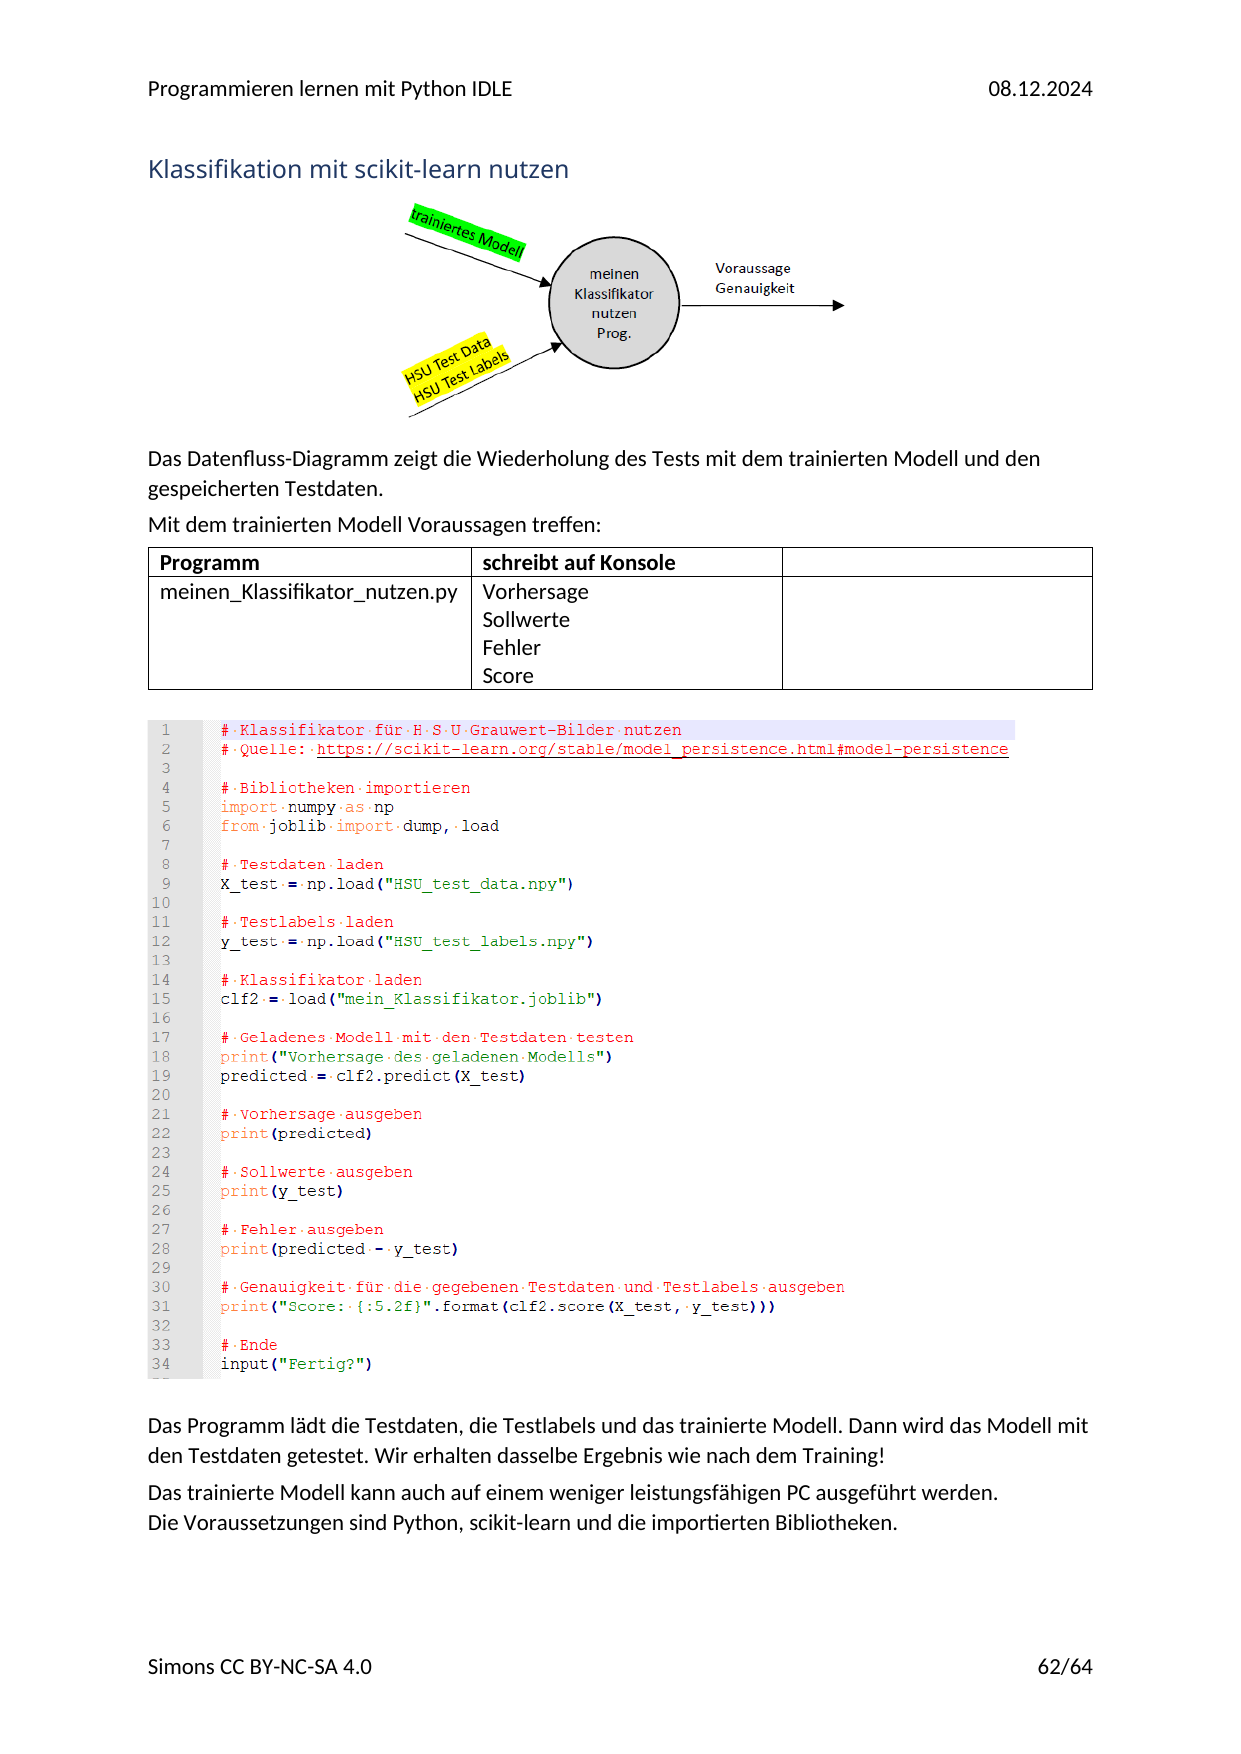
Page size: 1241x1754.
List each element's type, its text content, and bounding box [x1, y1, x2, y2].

text Das Programm lädt die Testdaten, die Testlabels und das trainierte Modell. Dann wird das Modell mit den Testdaten getestet. Wir erhalten dasselbe Ergebnis wie nach dem Training! [148, 1411, 1092, 1469]
table_cell Vorhersage Sollwerte Fehler Score [472, 577, 782, 689]
text Das Datenfluss-Diagramm zeigt die Wiederholung des Tests mit dem trainierten Modell und den gespeicherten Testdaten. [148, 444, 1092, 502]
subtitle Klassifikation mit scikit-learn nutzen [148, 152, 1092, 186]
picture [395, 188, 845, 436]
table_header schreibt auf Konsole [472, 548, 782, 576]
picture [147, 720, 1016, 1379]
table_header [783, 548, 1092, 576]
table_header Programm [149, 548, 471, 576]
text Das trainierte Modell kann auch auf einem weniger leistungsfähigen PC ausgeführt werden. Die Voraussetzungen sind Python, scikit-learn und die importierten Bibliotheken. [148, 1478, 1092, 1536]
table_cell meinen_Klassifikator_nutzen.py [149, 577, 471, 689]
text Mit dem trainierten Modell Voraussagen treffen: [148, 511, 1092, 539]
table_cell [783, 577, 1092, 689]
